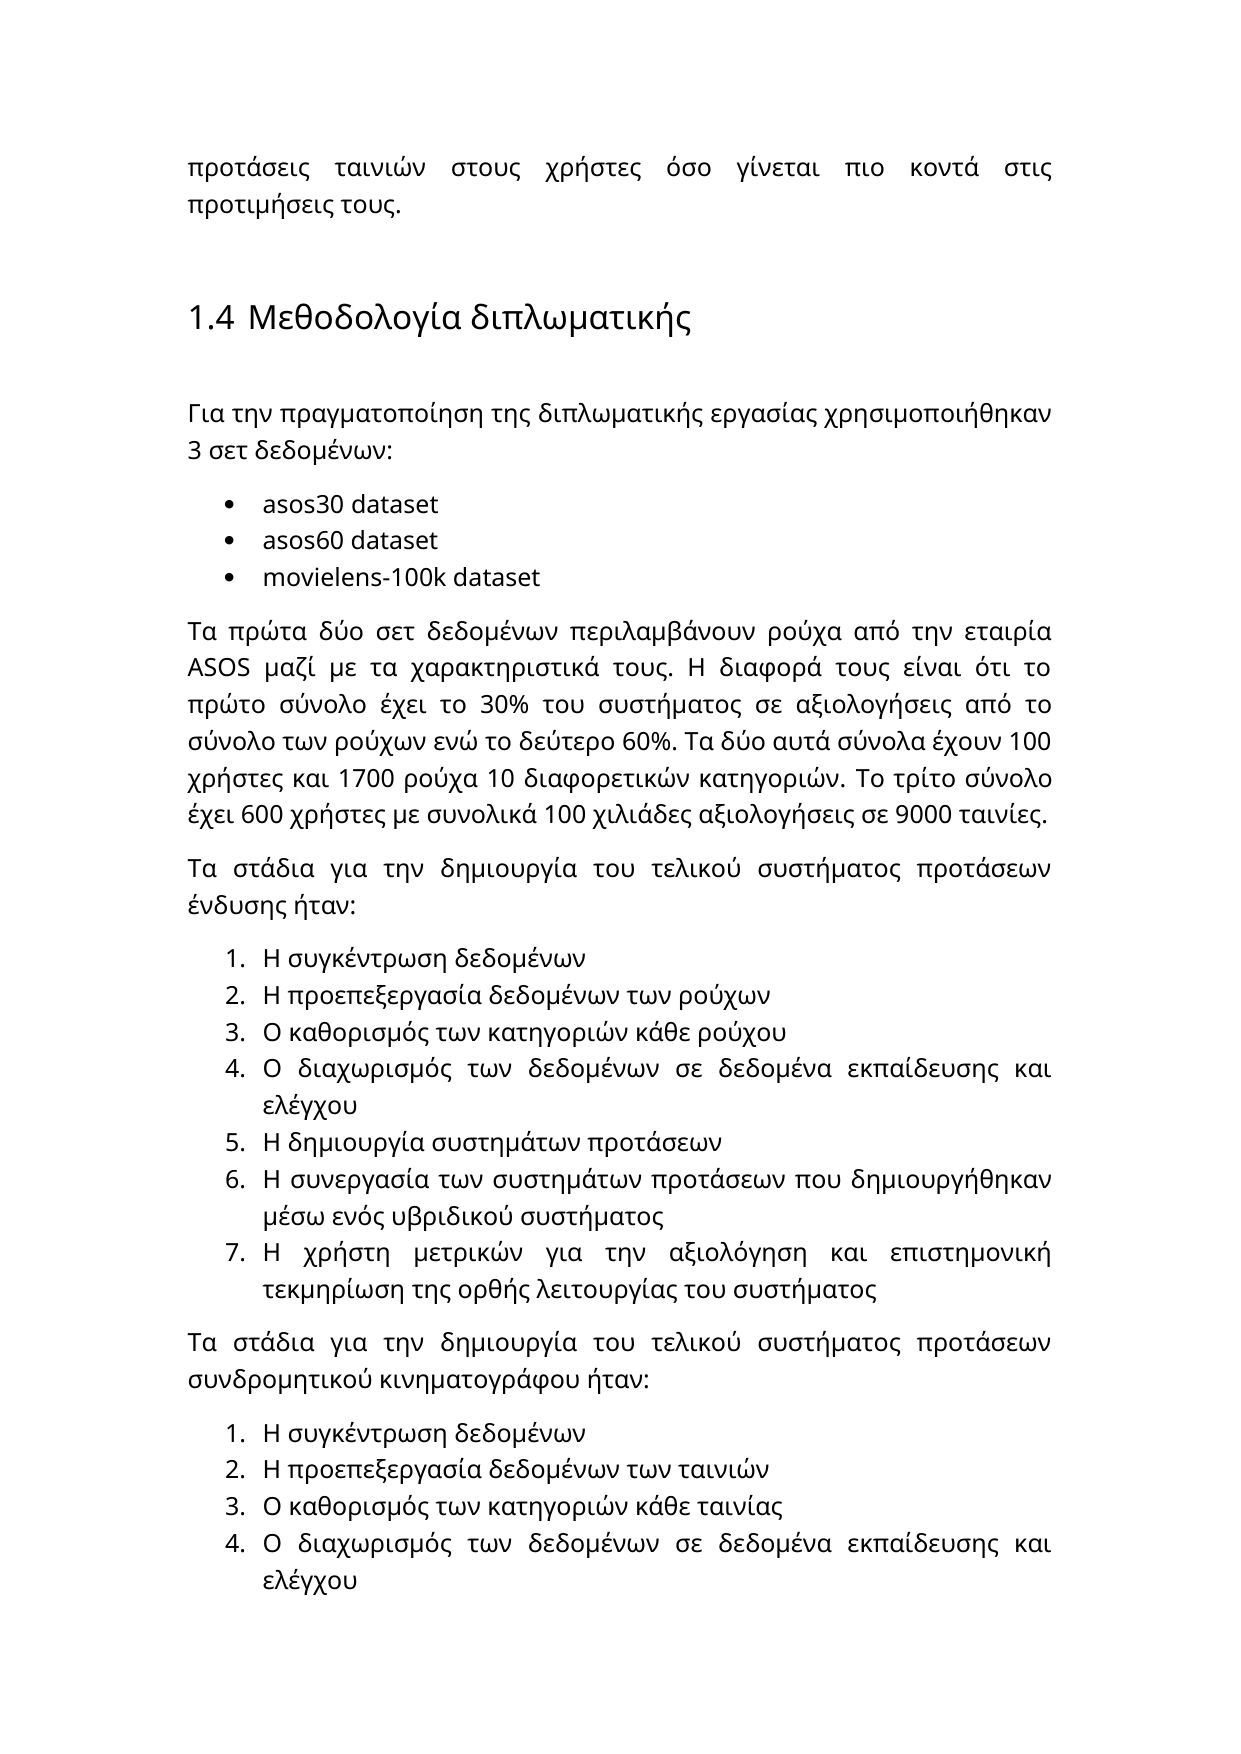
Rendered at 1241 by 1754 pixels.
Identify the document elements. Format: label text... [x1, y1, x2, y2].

list asos30 dataset [225, 486, 1053, 520]
list Η συγκέντρωση δεδομένων [225, 941, 1053, 975]
list Η προεπεξεργασία δεδομένων των ρούχων [225, 977, 1053, 1012]
text Tα πρώτα δύο σετ δεδομένων περιλαμβάνουν ρούχα από την εταιρία ASOS μαζί με τα χαρακτηριστικά τους. Η διαφορά τους είναι ότι το πρώτο σύνολο έχει το 30% του συστήματος σε αξιολογήσεις από το σύνολο των ρούχων ενώ το δεύτερο 60%. Τα δύο αυτά σύνολα έχουν 100 χρήστες και 1700 ρούχα 10 διαφορετικών κατηγοριών. To τρίτο σύνολο έχει 600 χρήστες με συνολικά 100 χιλιάδες αξιολογήσεις σε 9000 ταινίες. [187, 613, 1053, 831]
list Ο καθορισμός των κατηγοριών κάθε ταινίας [225, 1489, 1053, 1523]
text Τα στάδια για την δημιουργία του τελικού συστήματος προτάσεων ένδυσης ήταν: [187, 851, 1053, 921]
subtitle Μεθοδολογία διπλωματικής [187, 294, 1053, 339]
list Ο καθορισμός των κατηγοριών κάθε ρούχου [225, 1014, 1053, 1048]
list Η προεπεξεργασία δεδομένων των ταινιών [225, 1452, 1053, 1486]
list Η συγκέντρωση δεδομένων [225, 1415, 1053, 1449]
text Τα στάδια για την δημιουργία του τελικού συστήματος προτάσεων συνδρομητικού κινηματογράφου ήταν: [187, 1325, 1053, 1396]
list Η χρήστη μετρικών για την αξιολόγηση και επιστημονική τεκμηρίωση της ορθής λειτουργίας του συστήματος [225, 1235, 1053, 1306]
list movielens-100k dataset [225, 560, 1053, 594]
text Για την πραγματοποίηση της διπλωματικής εργασίας χρησιμοποιήθηκαν 3 σετ δεδομένων: [187, 396, 1053, 467]
list Η συνεργασία των συστημάτων προτάσεων που δημιουργήθηκαν μέσω ενός υβριδικού συστήματος [225, 1161, 1053, 1232]
list Η δημιουργία συστημάτων προτάσεων [225, 1124, 1053, 1159]
list Ο διαχωρισμός των δεδομένων σε δεδομένα εκπαίδευσης και ελέγχου [225, 1051, 1053, 1122]
list asos60 dataset [225, 523, 1053, 557]
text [187, 150, 1053, 221]
list Ο διαχωρισμός των δεδομένων σε δεδομένα εκπαίδευσης και ελέγχου [225, 1526, 1053, 1596]
